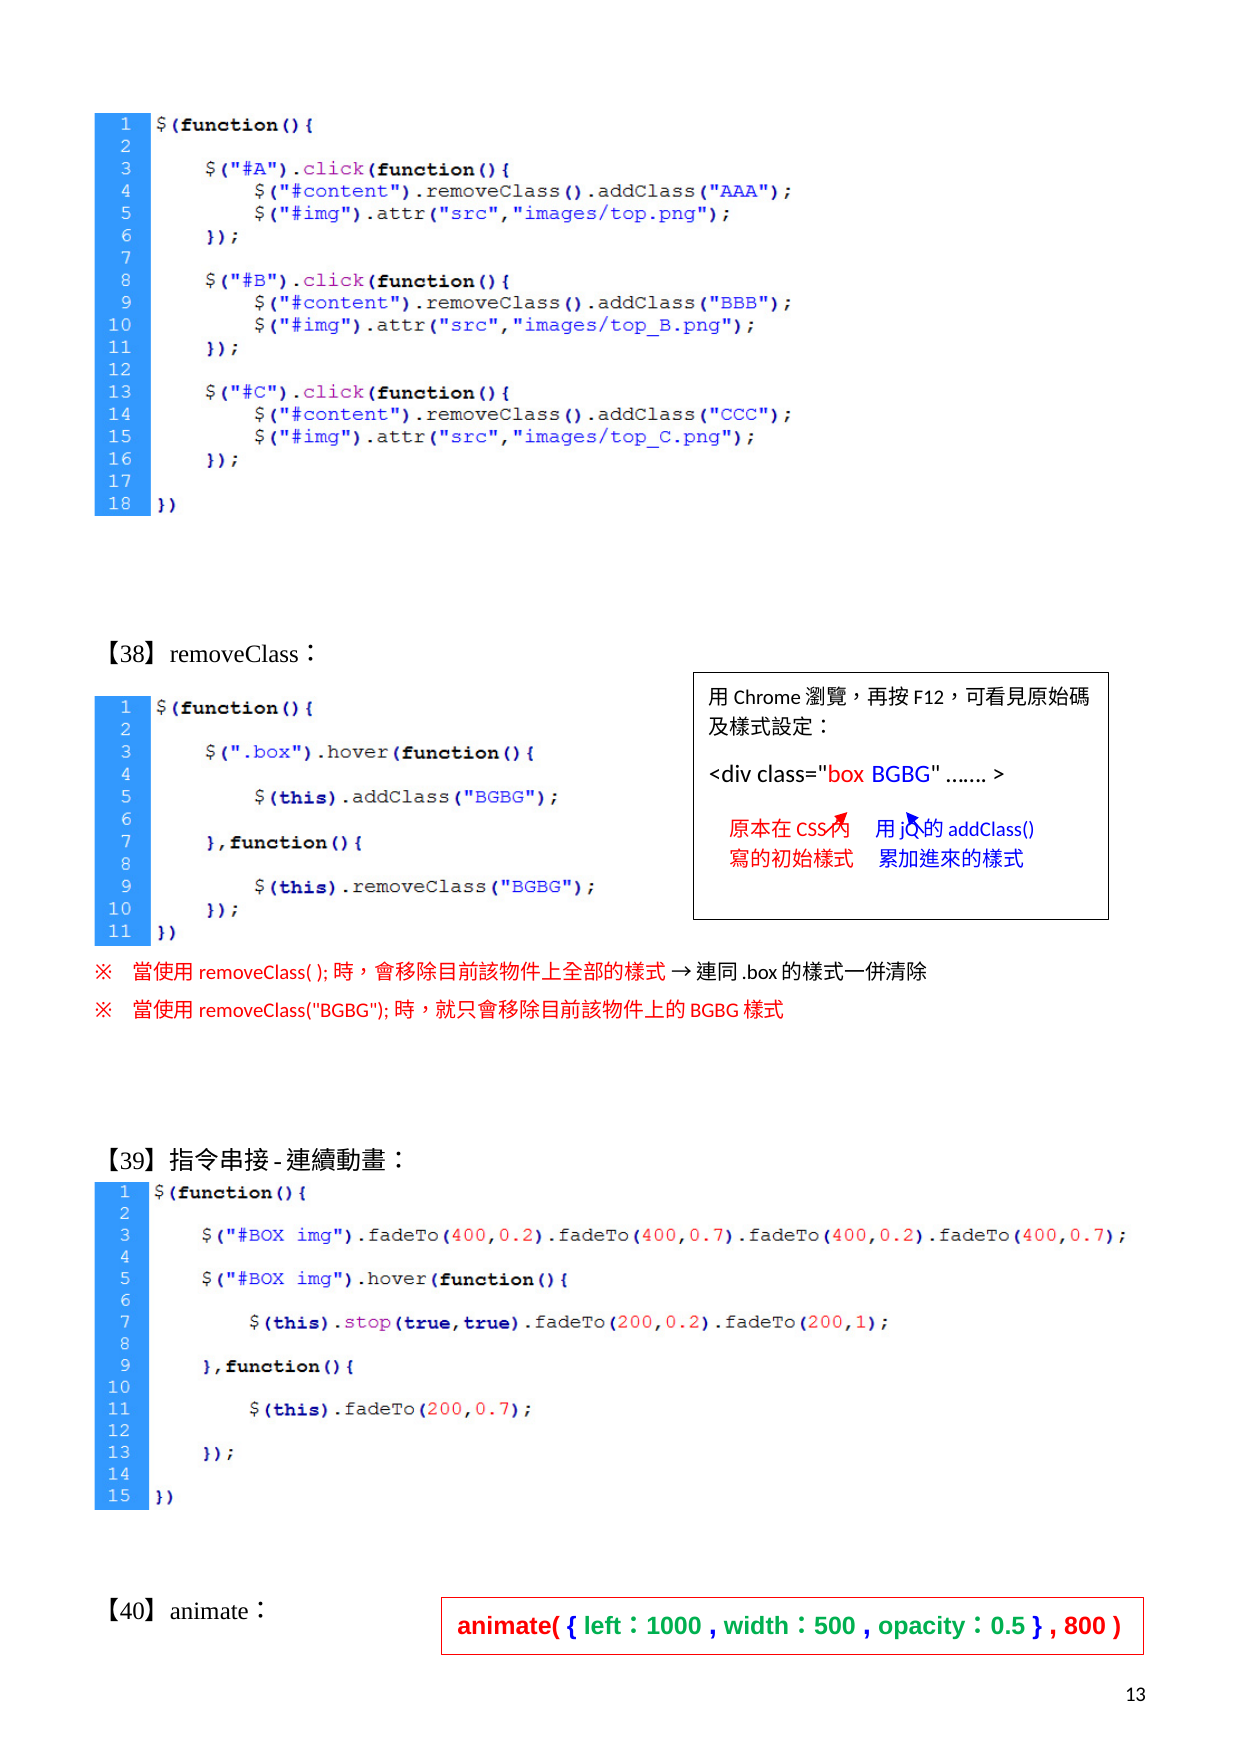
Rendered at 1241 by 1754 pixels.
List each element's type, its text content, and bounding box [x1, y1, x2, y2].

picture [94, 113, 1099, 516]
text 【39】指令串接 - 連續動畫： [94, 1139, 1146, 1177]
list 當使用removeClass("BGBG"); 時，就只會移除目前該物件上的BGBG樣式 [94, 989, 1146, 1027]
list 當使用removeClass( ); 時，會移除目前該物件上全部的樣式 → 連同 .box的樣式一併清除 [94, 952, 1146, 989]
text 【38】removeClass： [94, 633, 1146, 671]
text 【40】animate： [94, 1589, 1146, 1627]
picture [94, 1182, 1132, 1510]
picture [94, 696, 1099, 946]
